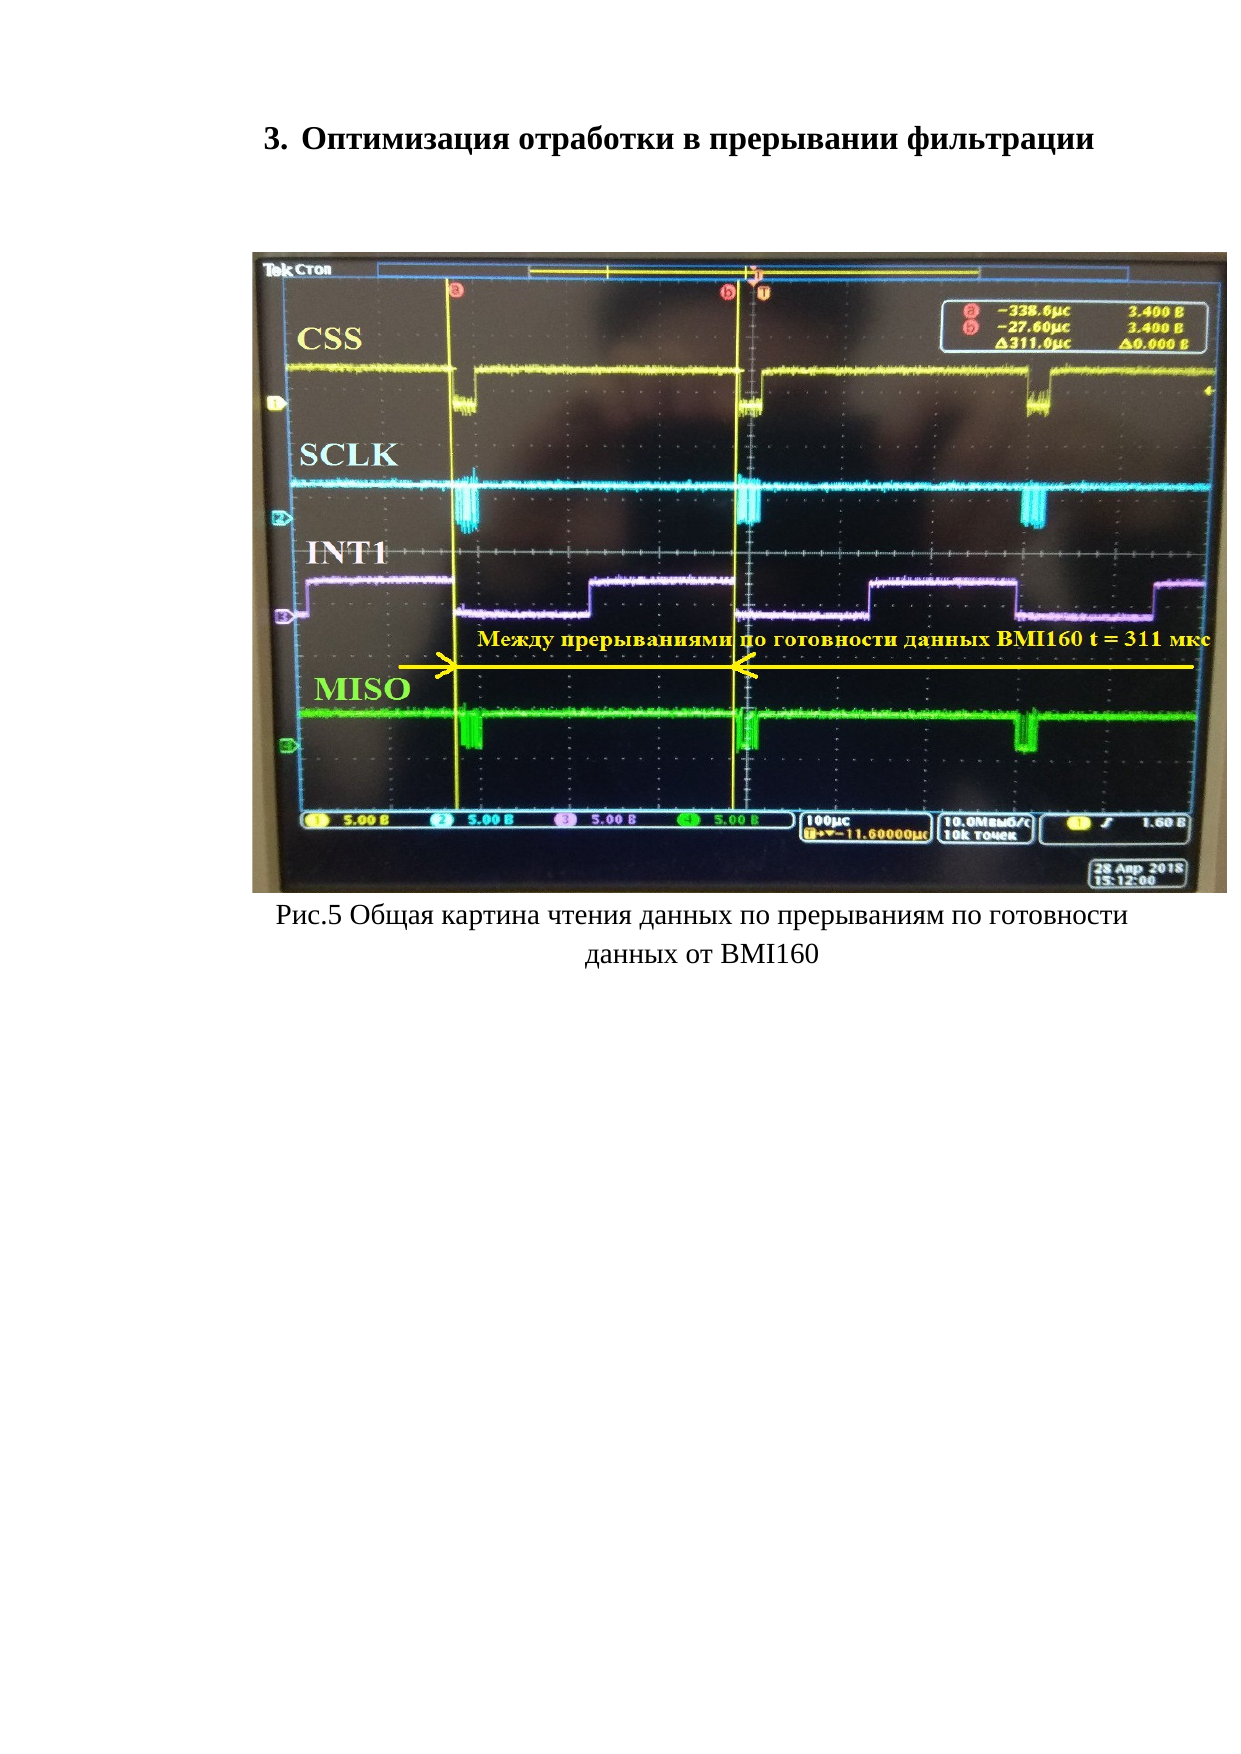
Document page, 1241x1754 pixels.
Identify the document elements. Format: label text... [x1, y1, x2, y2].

picture [252, 252, 1227, 893]
